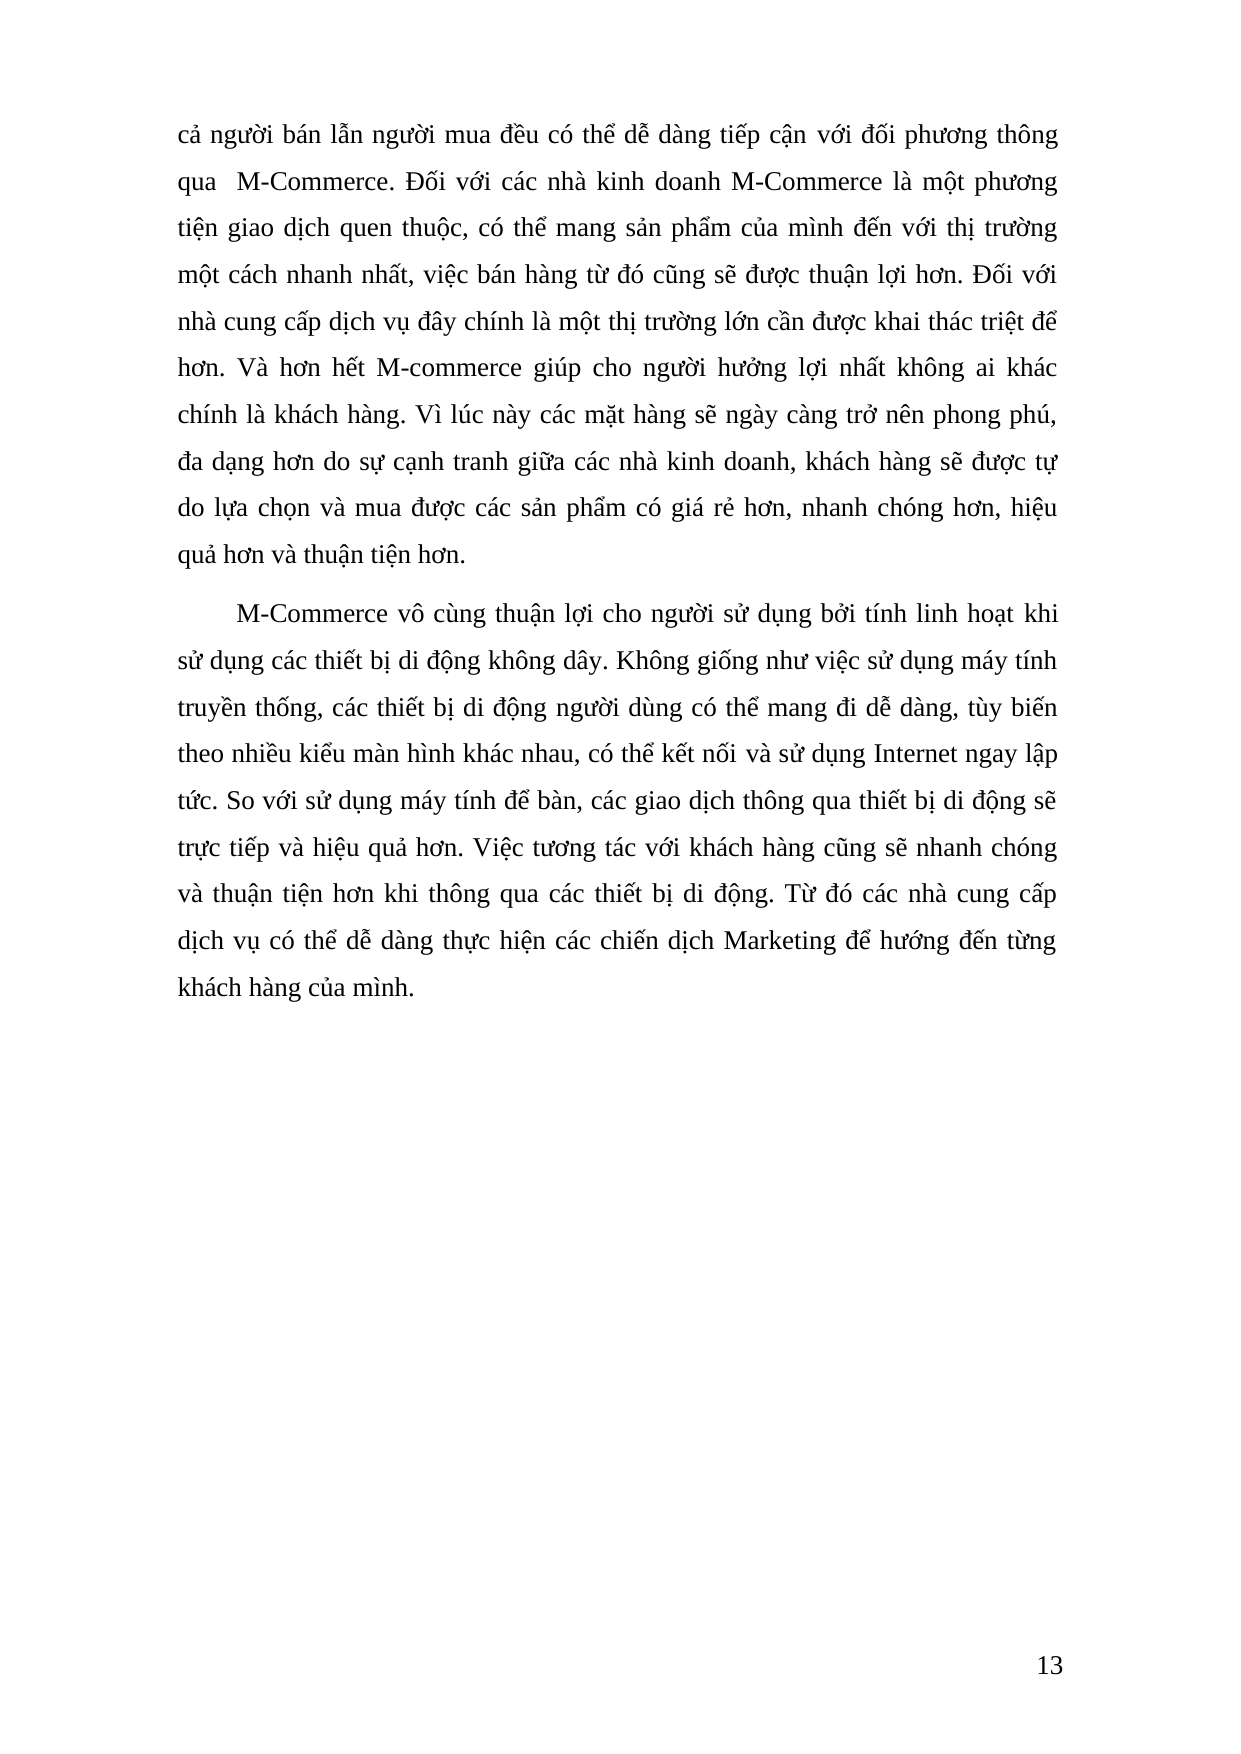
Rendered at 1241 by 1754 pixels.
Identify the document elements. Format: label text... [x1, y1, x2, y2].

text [177, 149, 1058, 569]
text M-Commerce vô cùng thuận lợi cho người sử dụng bởi tính linh hoạt khi sử dụng các thiết bị di động không dây. Không giống như việc sử dụng máy tính truyền thống, các thiết bị di động người dùng có thể mang đi dễ dàng, tùy biến theo nhiều kiểu màn hình khác nhau, có thể kết nối và sử dụng Internet ngay lập tức. So với sử dụng máy tính để bàn, các giao dịch thông qua thiết bị di động sẽ trực tiếp và hiệu quả hơn. Việc tương tác với khách hàng cũng sẽ nhanh chóng và thuận tiện hơn khi thông qua các thiết bị di động. Từ đó các nhà cung cấp dịch vụ có thể dễ dàng thực hiện các chiến dịch Marketing để hướng đến từng khách hàng của mình. [177, 675, 1058, 737]
text M-Commerce vô cùng thuận lợi cho người sử dụng bởi tính linh hoạt khi sử dụng các thiết bị di động không dây. Không giống như việc sử dụng máy tính truyền thống, các thiết bị di động người dùng có thể mang đi dễ dàng, tùy biến theo nhiều kiểu màn hình khác nhau, có thể kết nối và sử dụng Internet ngay lập tức. So với sử dụng máy tính để bàn, các giao dịch thông qua thiết bị di động sẽ trực tiếp và hiệu quả hơn. Việc tương tác với khách hàng cũng sẽ nhanh chóng và thuận tiện hơn khi thông qua các thiết bị di động. Từ đó các nhà cung cấp dịch vụ có thể dễ dàng thực hiện các chiến dịch Marketing để hướng đến từng khách hàng của mình. [177, 768, 1058, 1002]
text M-Commerce vô cùng thuận lợi cho người sử dụng bởi tính linh hoạt khi sử dụng các thiết bị di động không dây. Không giống như việc sử dụng máy tính truyền thống, các thiết bị di động người dùng có thể mang đi dễ dàng, tùy biến theo nhiều kiểu màn hình khác nhau, có thể kết nối và sử dụng Internet ngay lập tức. So với sử dụng máy tính để bàn, các giao dịch thông qua thiết bị di động sẽ trực tiếp và hiệu quả hơn. Việc tương tác với khách hàng cũng sẽ nhanh chóng và thuận tiện hơn khi thông qua các thiết bị di động. Từ đó các nhà cung cấp dịch vụ có thể dễ dàng thực hiện các chiến dịch Marketing để hướng đến từng khách hàng của mình. [177, 597, 1058, 644]
